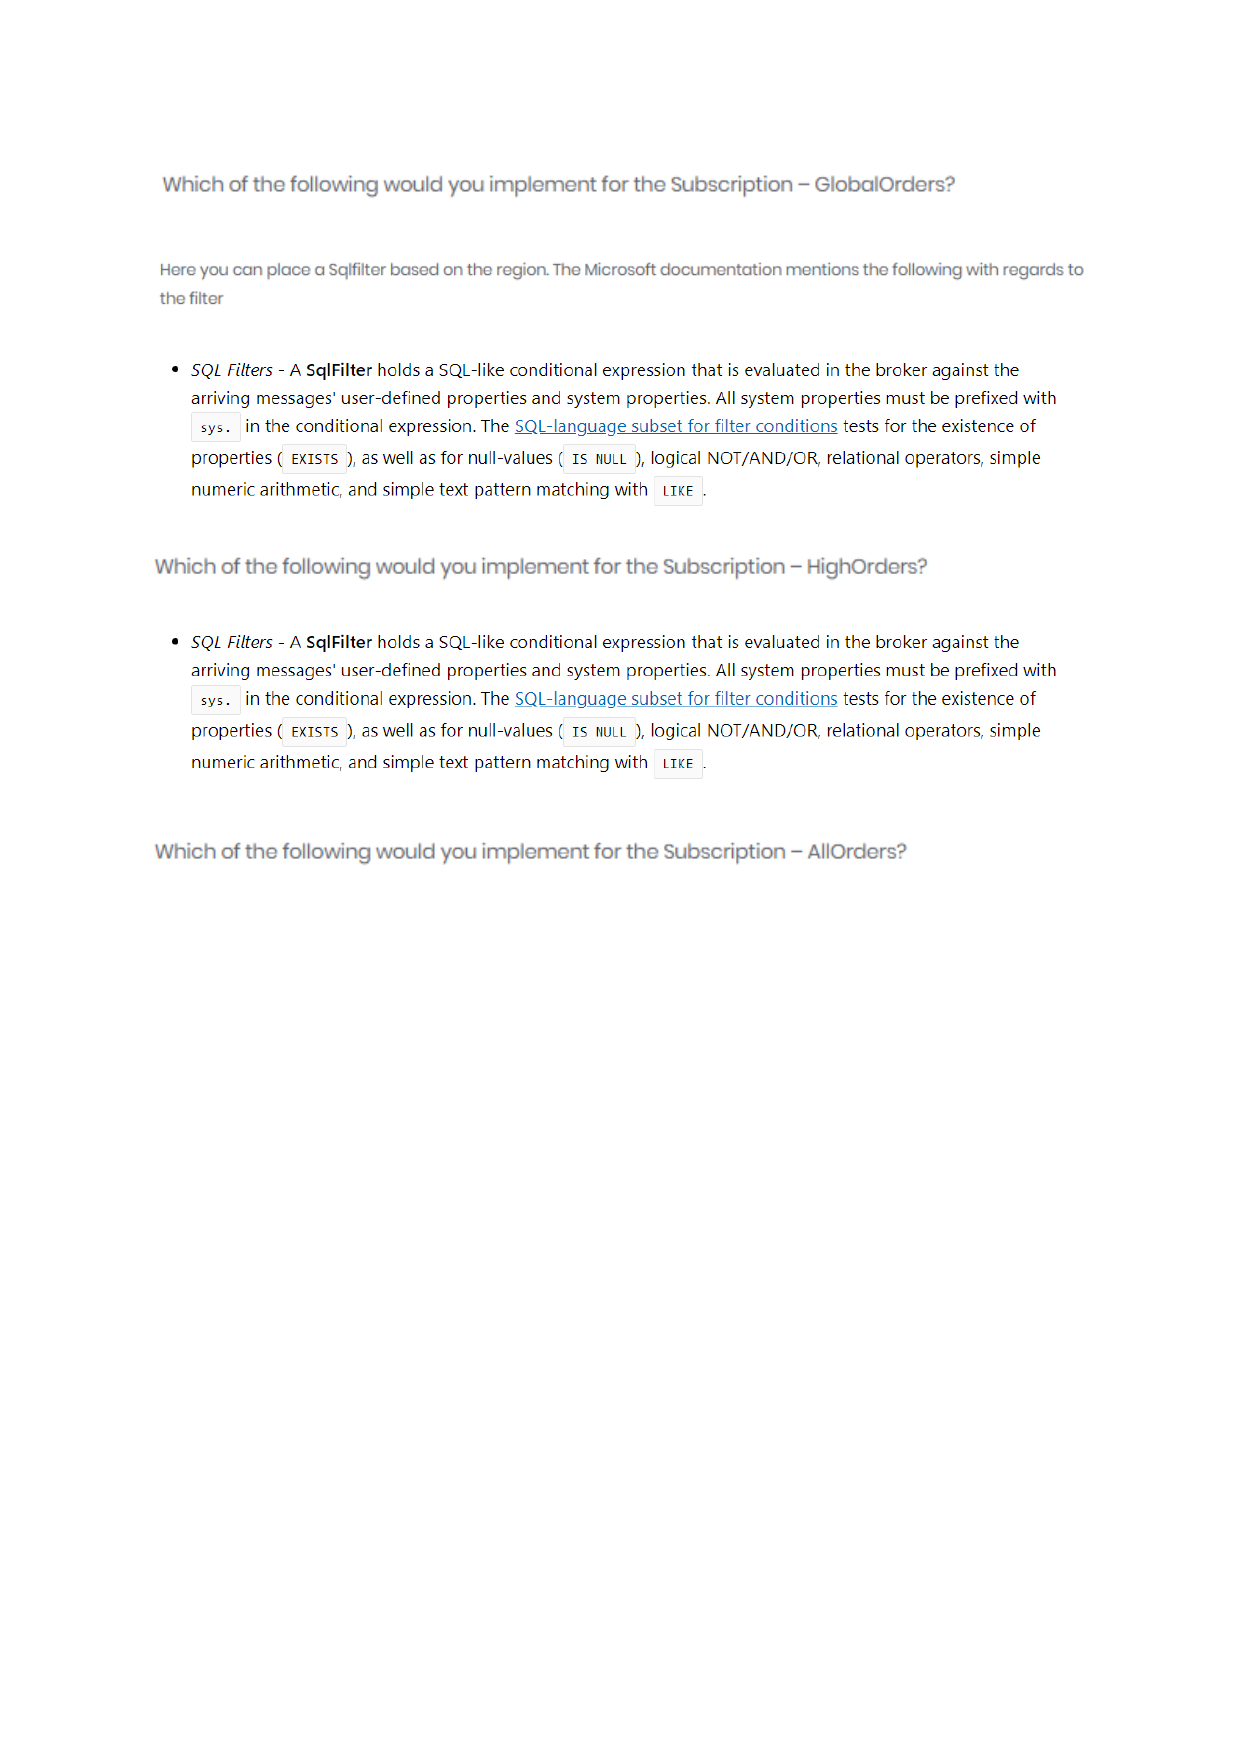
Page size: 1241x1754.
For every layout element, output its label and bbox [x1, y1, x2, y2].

picture [150, 615, 1091, 783]
picture [150, 807, 962, 884]
picture [150, 342, 1091, 510]
picture [150, 250, 1091, 318]
picture [150, 150, 1044, 225]
picture [150, 535, 1002, 590]
